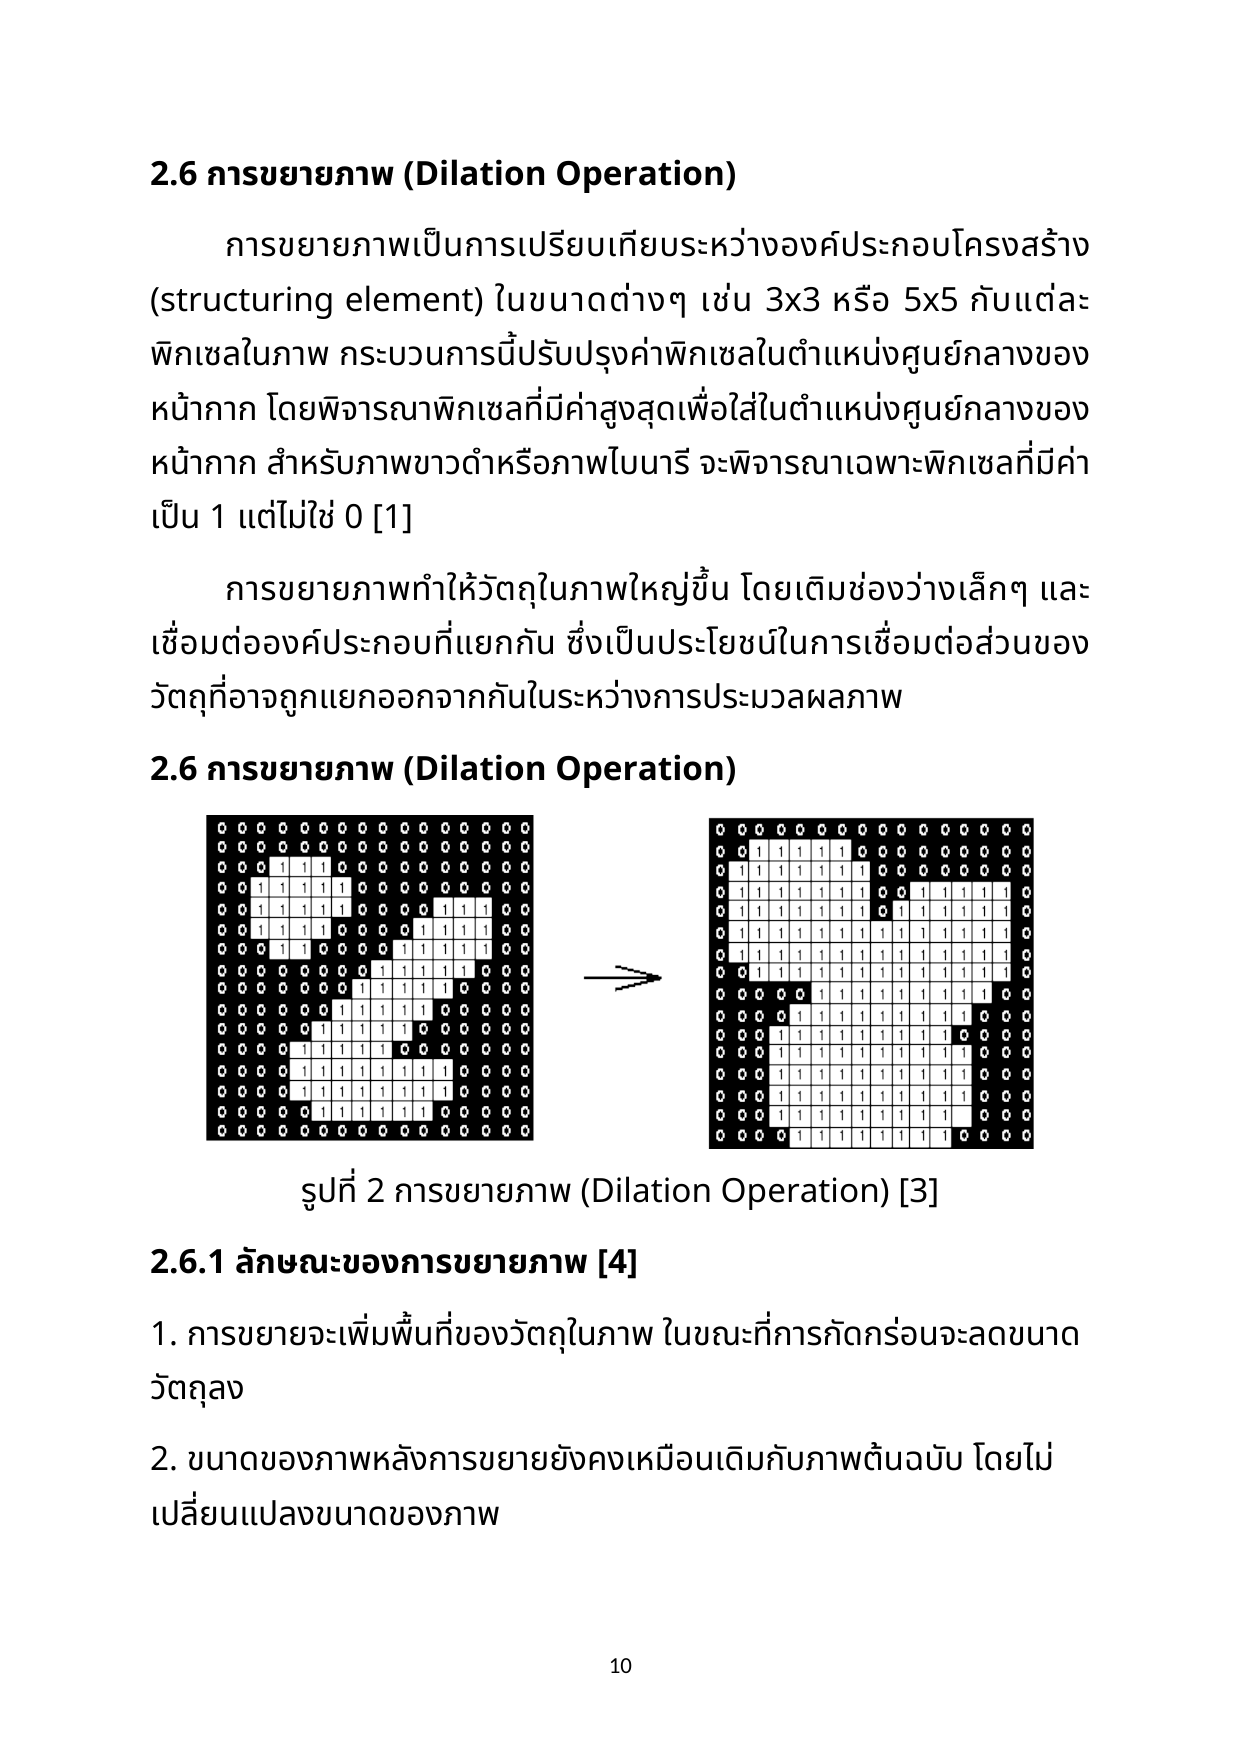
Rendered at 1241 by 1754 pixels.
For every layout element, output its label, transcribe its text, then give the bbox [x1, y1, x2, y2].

text รูปที่ 2 การขยายภาพ (Dilation Operation) [3] [150, 1167, 1090, 1218]
text 2.6.1 ลักษณะของการขยายภาพ [4] [150, 1238, 1090, 1289]
text 2.6 การขยายภาพ (Dilation Operation) [150, 744, 1090, 795]
text การขยายภาพทำให้วัตถุในภาพใหญ่ขึ้น โดยเติมช่องว่างเล็กๆ และเชื่อมต่อองค์ประกอบที่แยกกัน ซึ่งเป็นประโยชน์ในการเชื่อมต่อส่วนของวัตถุที่อาจถูกแยกออกจากกันในระหว่างการประมวลผลภาพ [150, 564, 1090, 724]
text 2.6 การขยายภาพ (Dilation Operation) [150, 150, 1090, 201]
text 1. การขยายจะเพิ่มพื้นที่ของวัตถุในภาพ ในขณะที่การกัดกร่อนจะลดขนาดวัตถุลง [150, 1309, 1090, 1414]
text การขยายภาพเป็นการเปรียบเทียบระหว่างองค์ประกอบโครงสร้าง (structuring element) ในขนาดต่างๆ เช่น 3x3 หรือ 5x5 กับแต่ละพิกเซลในภาพ กระบวนการนี้ปรับปรุงค่าพิกเซลในตำแหน่งศูนย์กลางของหน้ากาก โดยพิจารณาพิกเซลที่มีค่าสูงสุดเพื่อใส่ในตำแหน่งศูนย์กลางของหน้ากาก สำหรับภาพขาวดำหรือภาพไบนารี จะพิจารณาเฉพาะพิกเซลที่มีค่าเป็น 1 แต่ไม่ใช่ 0 [1] [150, 221, 1090, 544]
picture [206, 815, 1034, 1149]
text 2. ขนาดของภาพหลังการขยายยังคงเหมือนเดิมกับภาพต้นฉบับ โดยไม่เปลี่ยนแปลงขนาดของภาพ [150, 1435, 1090, 1540]
